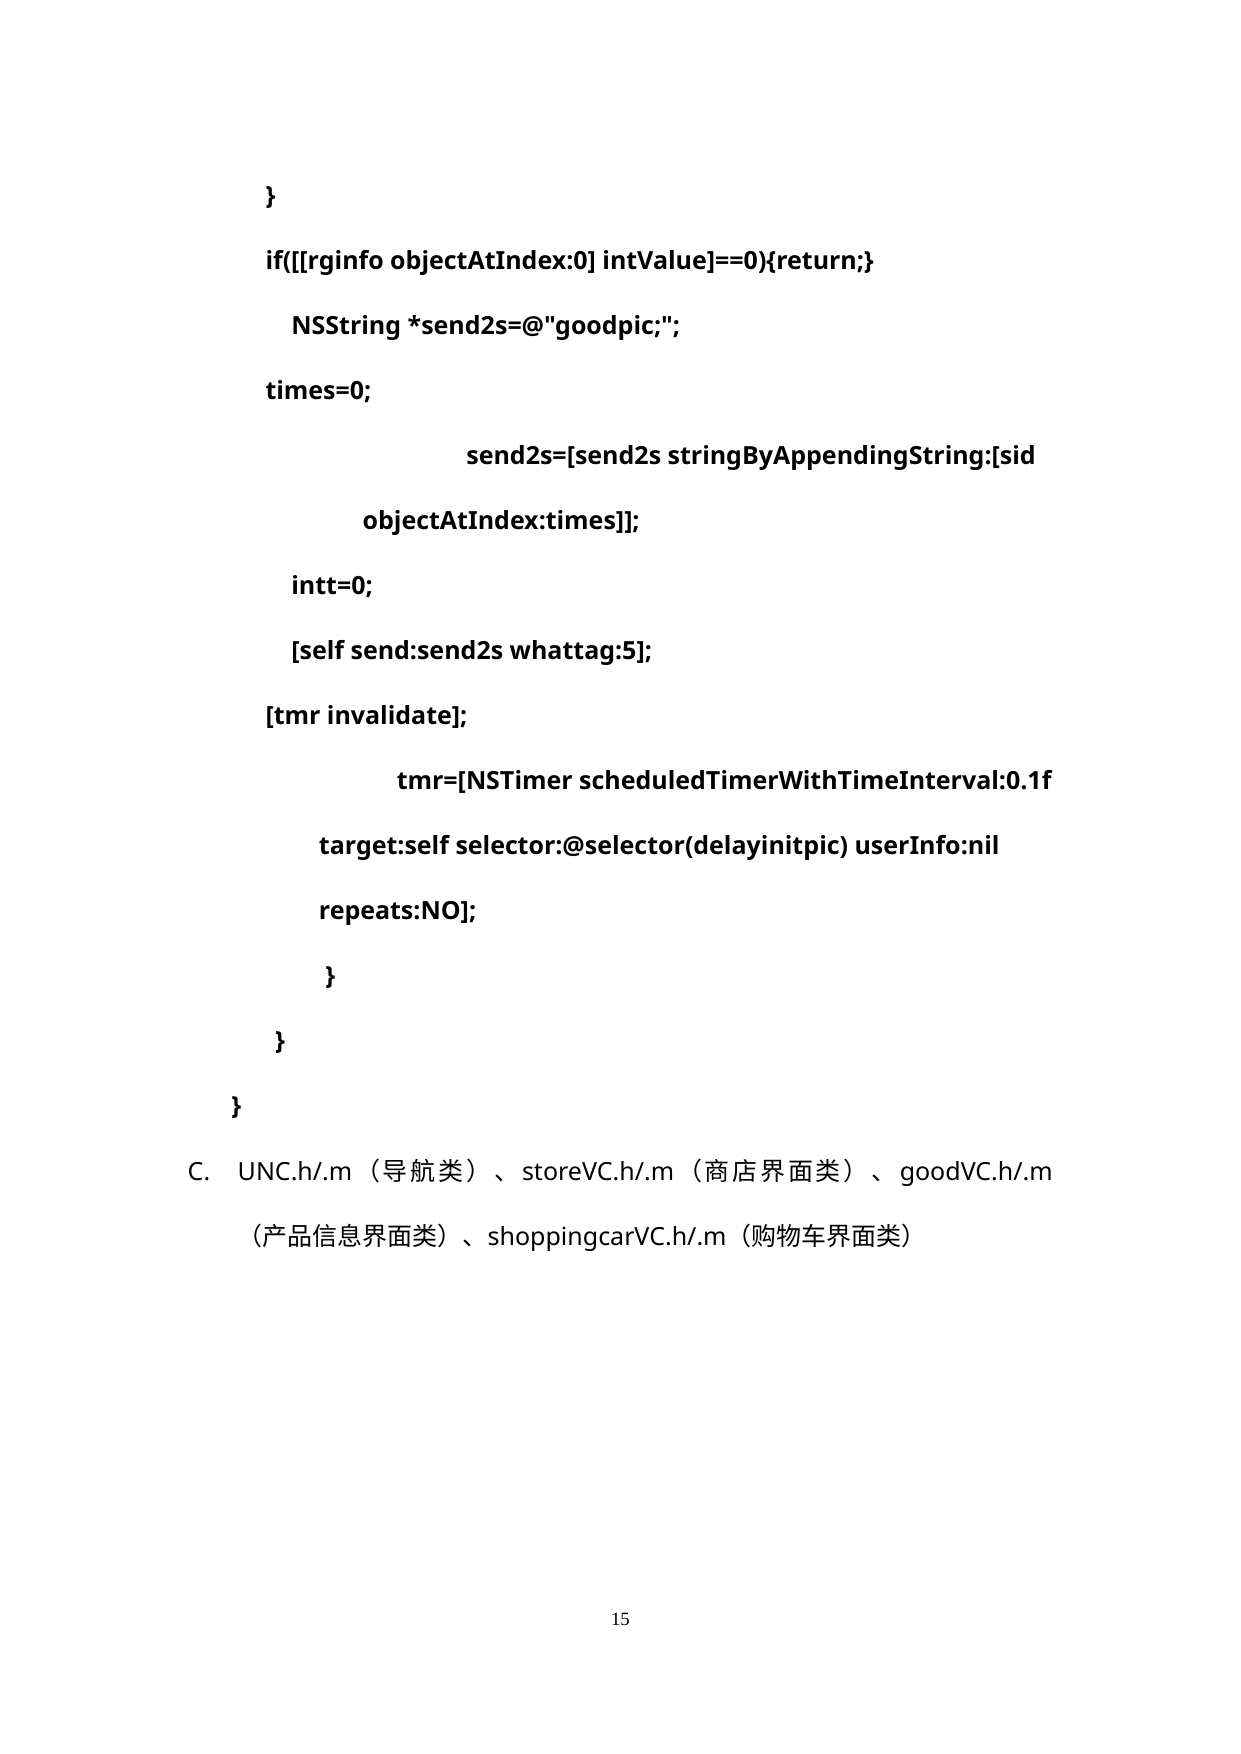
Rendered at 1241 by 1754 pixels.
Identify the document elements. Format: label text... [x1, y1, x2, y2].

text times=0; [187, 357, 1053, 422]
text } [187, 942, 1053, 1007]
text [self send:send2s whattag:5]; [187, 617, 1053, 682]
text } [187, 162, 1053, 227]
text send2s=[send2s stringByAppendingString:[sid objectAtIndex:times]]; [362, 422, 1053, 552]
text if([[rginfo objectAtIndex:0] intValue]==0){return;} [187, 227, 1053, 292]
text } [187, 1007, 1053, 1072]
text tmr=[NSTimer scheduledTimerWithTimeInterval:0.1f target:self selector:@selector(delayinitpic) userInfo:nil repeats:NO]; [319, 747, 1053, 942]
text [tmr invalidate]; [187, 682, 1053, 747]
text NSString *send2s=@"goodpic;"; [187, 292, 1053, 357]
text intt=0; [187, 552, 1053, 617]
list UNC.h/.m（导航类）、storeVC.h/.m（商店界面类）、goodVC.h/.m（产品信息界面类）、shoppingcarVC.h/.m（购物车界面类） [187, 1137, 1053, 1267]
text } [187, 1072, 1053, 1137]
